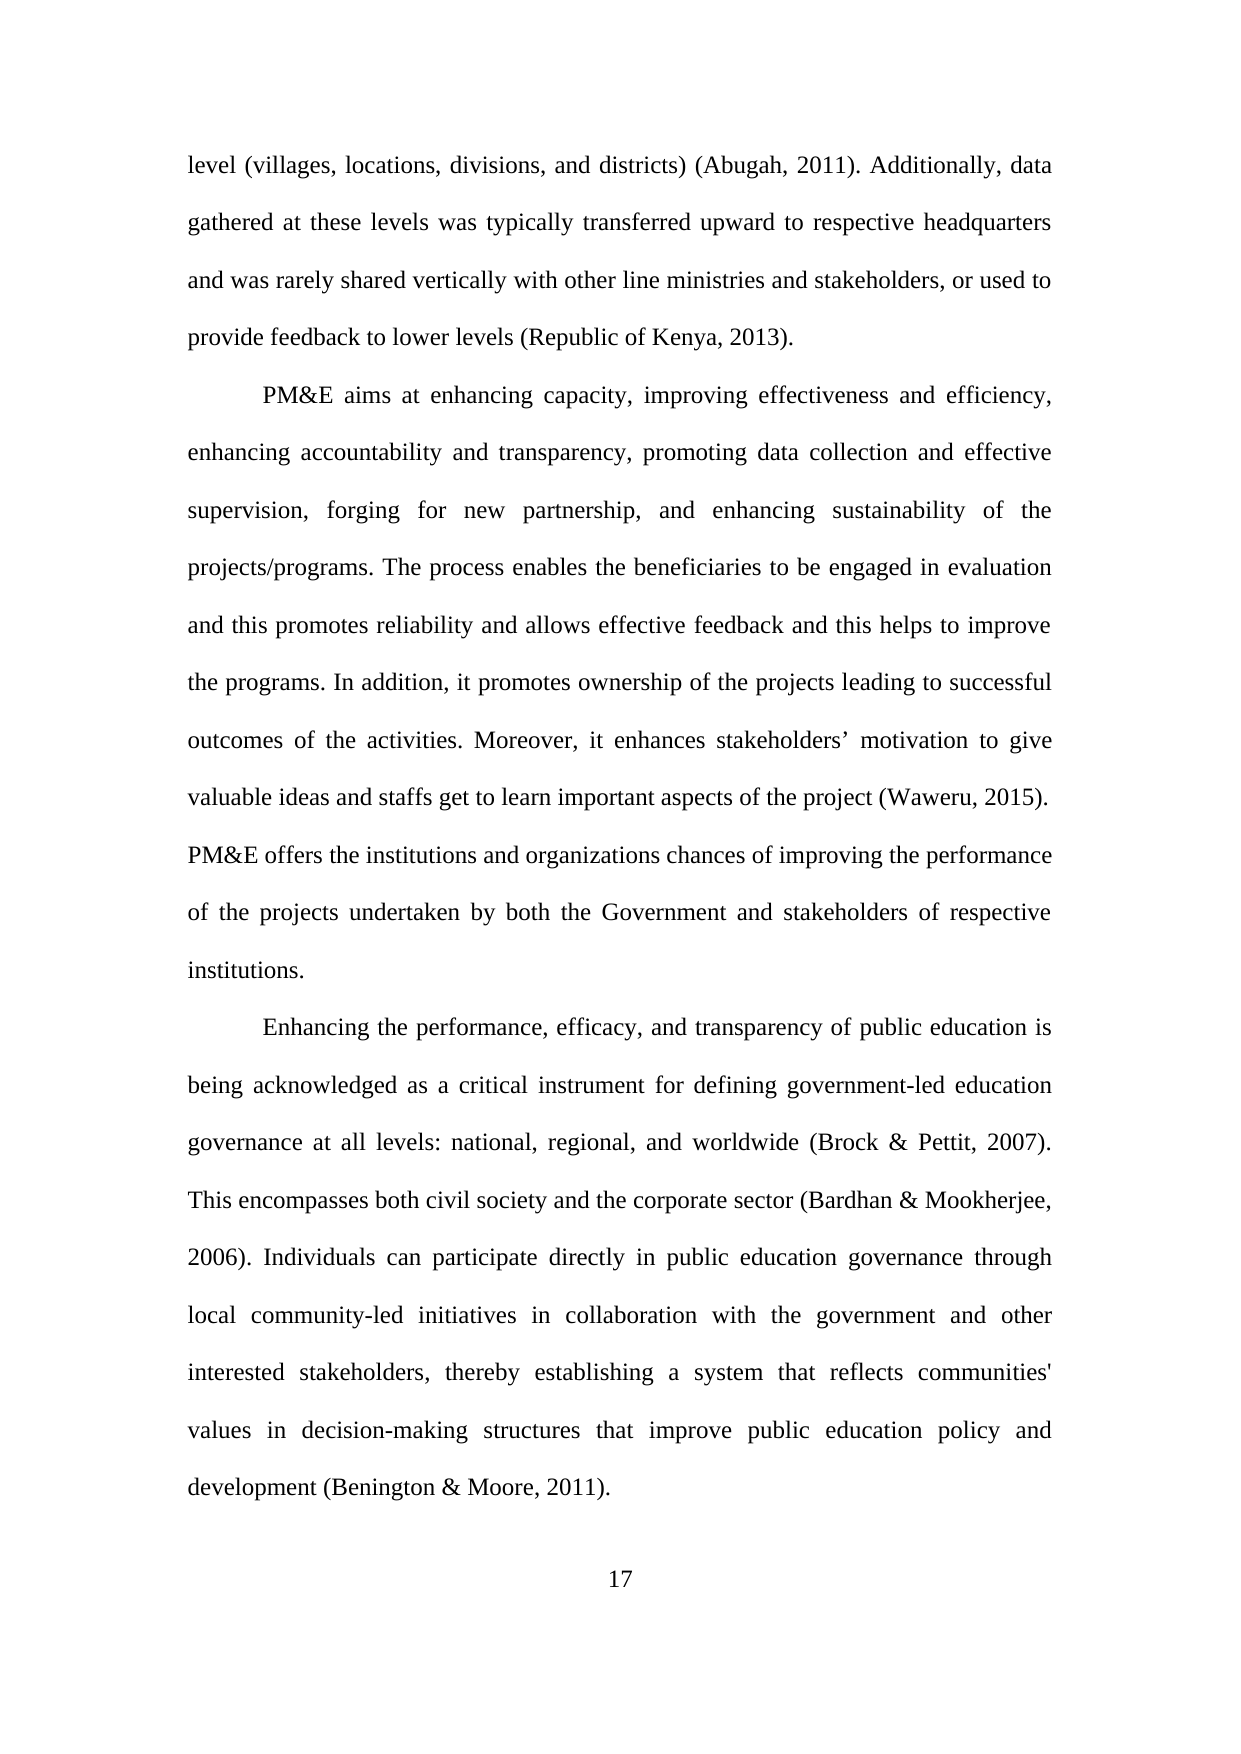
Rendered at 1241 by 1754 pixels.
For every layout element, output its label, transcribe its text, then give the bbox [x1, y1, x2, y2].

text PM&E aims at enhancing capacity, improving effectiveness and efficiency, enhancing accountability and transparency, promoting data collection and effective supervision, forging for new partnership, and enhancing sustainability of the projects/programs. The process enables the beneficiaries to be engaged in evaluation and this promotes reliability and allows effective feedback and this helps to improve the programs. In addition, it promotes ownership of the projects leading to successful outcomes of the activities. Moreover, it enhances stakeholders’ motivation to give valuable ideas and staffs get to learn important aspects of the project (Waweru, 2015). [187, 380, 1053, 811]
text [187, 150, 1053, 351]
text Enhancing the performance, efficacy, and transparency of public education is being acknowledged as a critical instrument for defining government-led education governance at all levels: national, regional, and worldwide (Brock & Pettit, 2007). This encompasses both civil society and the corporate sector (Bardhan & Mookherjee, 2006). Individuals can participate directly in public education governance through local community-led initiatives in collaboration with the government and other interested stakeholders, thereby establishing a system that reflects communities' values in decision-making structures that improve public education policy and development (Benington & Moore, 2011). [187, 1012, 1053, 1501]
text PM&E offers the institutions and organizations chances of improving the performance of the projects undertaken by both the Government and stakeholders of respective institutions. [187, 840, 1053, 984]
